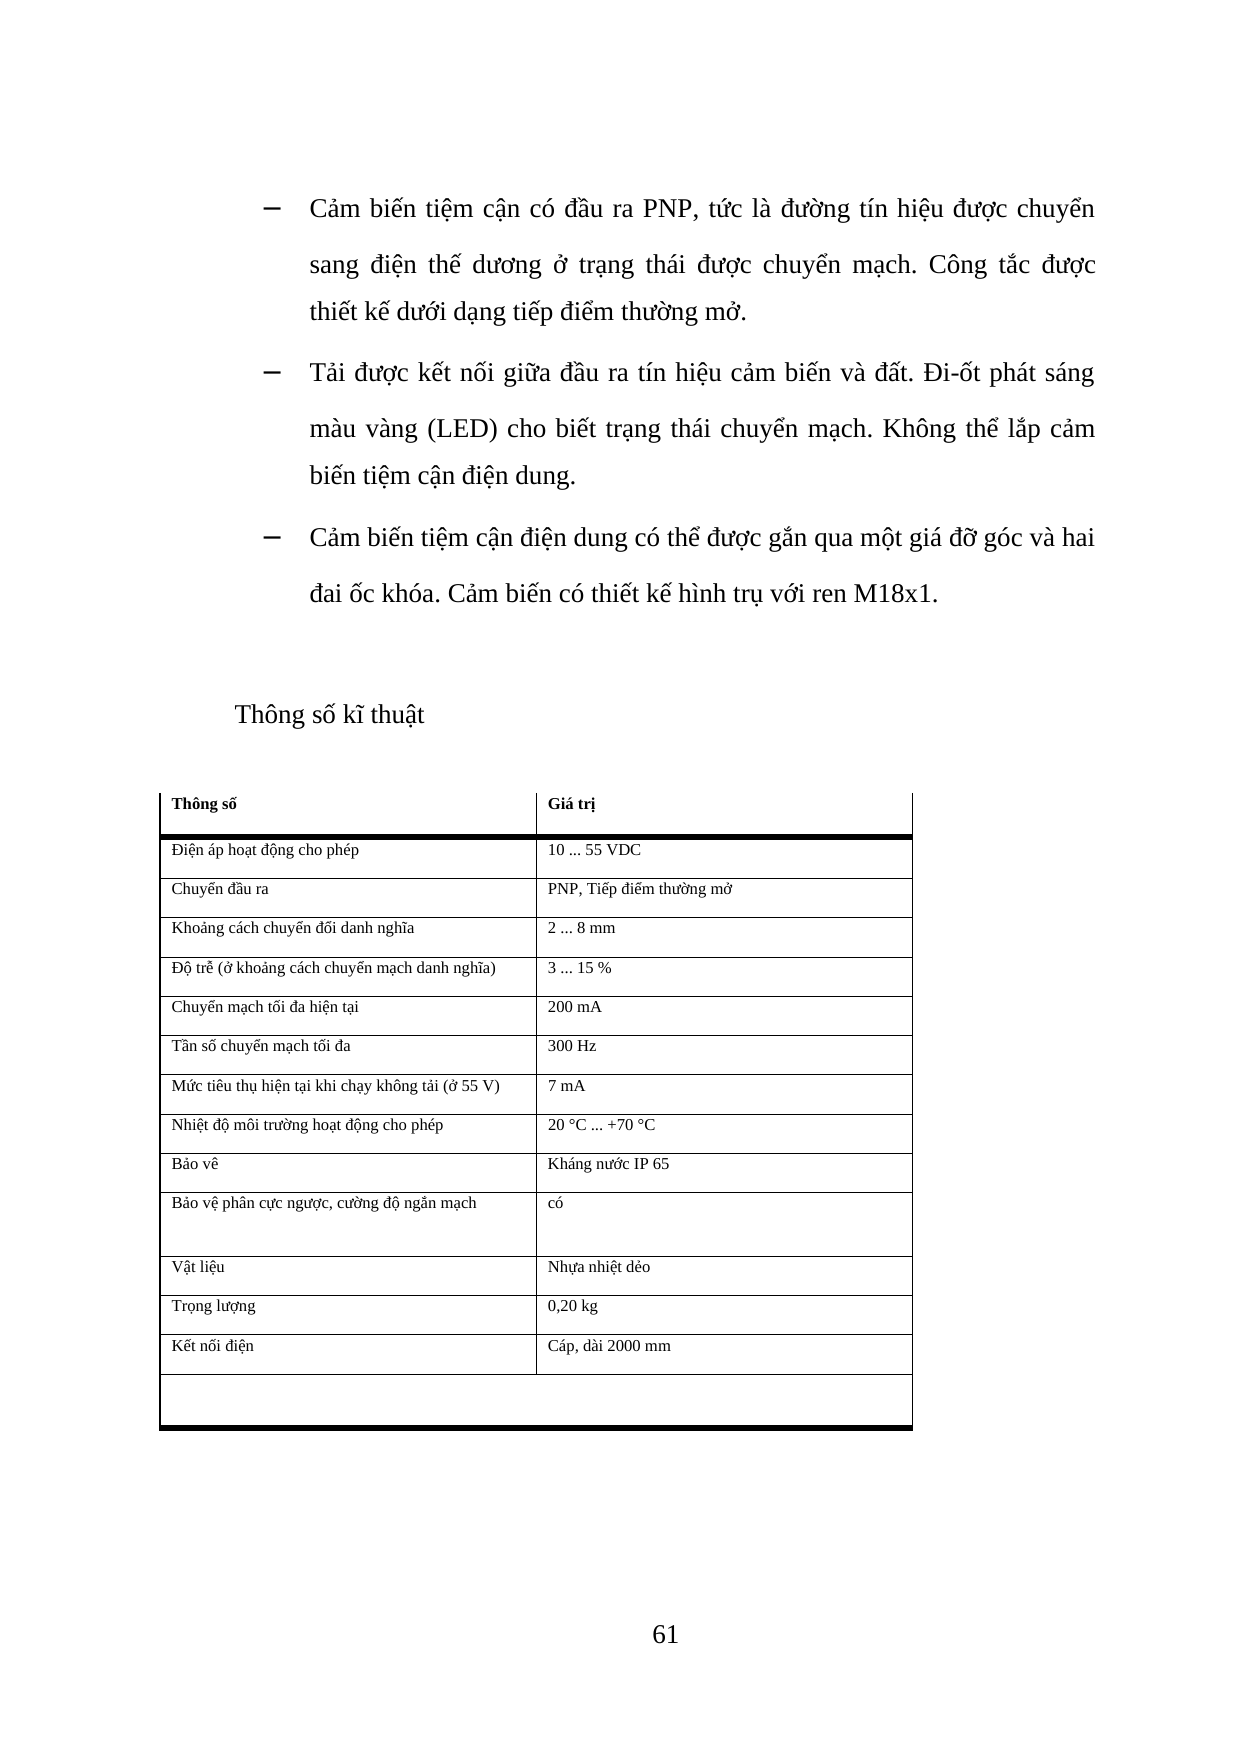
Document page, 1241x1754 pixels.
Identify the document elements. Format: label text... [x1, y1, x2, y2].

table_cell Kết nối điện [161, 1335, 536, 1373]
table_cell có [537, 1193, 912, 1256]
table_cell Chuyển mạch tối đa hiện tại [161, 997, 536, 1035]
table_cell Chuyển đầu ra [161, 879, 536, 917]
table_cell Nhựa nhiệt dẻo [537, 1257, 912, 1295]
table_cell Khoảng cách chuyển đổi danh nghĩa [161, 918, 536, 957]
table_cell Bảo vệ phân cực ngược, cường độ ngắn mạch [161, 1193, 536, 1256]
table_cell Điện áp hoạt động cho phép [161, 840, 536, 878]
table_cell Kháng nước IP 65 [537, 1154, 912, 1192]
table_cell 3 ... 15 % [537, 958, 912, 996]
table_cell Tần số chuyển mạch tối đa [161, 1036, 536, 1074]
list Cảm biến tiệm cận điện dung có thể được gắn qua một giá đỡ góc và hai đai ốc khóa. Cảm biến có thiết kế hình trụ với ren M18x1. [272, 506, 1097, 608]
table_header Giá trị [537, 793, 912, 833]
table_cell 300 Hz [537, 1036, 912, 1074]
text Thông số kĩ thuật [234, 698, 1097, 729]
table_cell 2 ... 8 mm [537, 918, 912, 957]
table_header Thông số [161, 793, 536, 833]
table_cell Nhiệt độ môi trường hoạt động cho phép [161, 1115, 536, 1153]
table_cell 20 °C ... +70 °C [537, 1115, 912, 1153]
table_cell Trọng lượng [161, 1296, 536, 1334]
table_cell 10 ... 55 VDC [537, 840, 912, 878]
table_cell PNP, Tiếp điểm thường mở [537, 879, 912, 917]
list Tải được kết nối giữa đầu ra tín hiệu cảm biến và đất. Đi-ốt phát sáng màu vàng (LED) cho biết trạng thái chuyển mạch. Không thể lắp cảm biến tiệm cận điện dung. [272, 342, 1097, 490]
table_cell Bảo vê [161, 1154, 536, 1192]
table_cell [161, 1375, 536, 1425]
table_cell [536, 1375, 912, 1425]
table_cell 0,20 kg [537, 1296, 912, 1334]
list Cảm biến tiệm cận có đầu ra PNP, tức là đường tín hiệu được chuyển sang điện thế dương ở trạng thái được chuyển mạch. Công tắc được thiết kế dưới dạng tiếp điểm thường mở. [272, 177, 1097, 326]
table_cell Độ trễ (ở khoảng cách chuyển mạch danh nghĩa) [161, 958, 536, 996]
table_cell Mức tiêu thụ hiện tại khi chạy không tải (ở 55 V) [161, 1075, 536, 1114]
table_cell 200 mA [537, 997, 912, 1035]
table_cell Vật liệu [161, 1257, 536, 1295]
table_cell 7 mA [537, 1075, 912, 1114]
table_cell Cáp, dài 2000 mm [537, 1335, 912, 1373]
